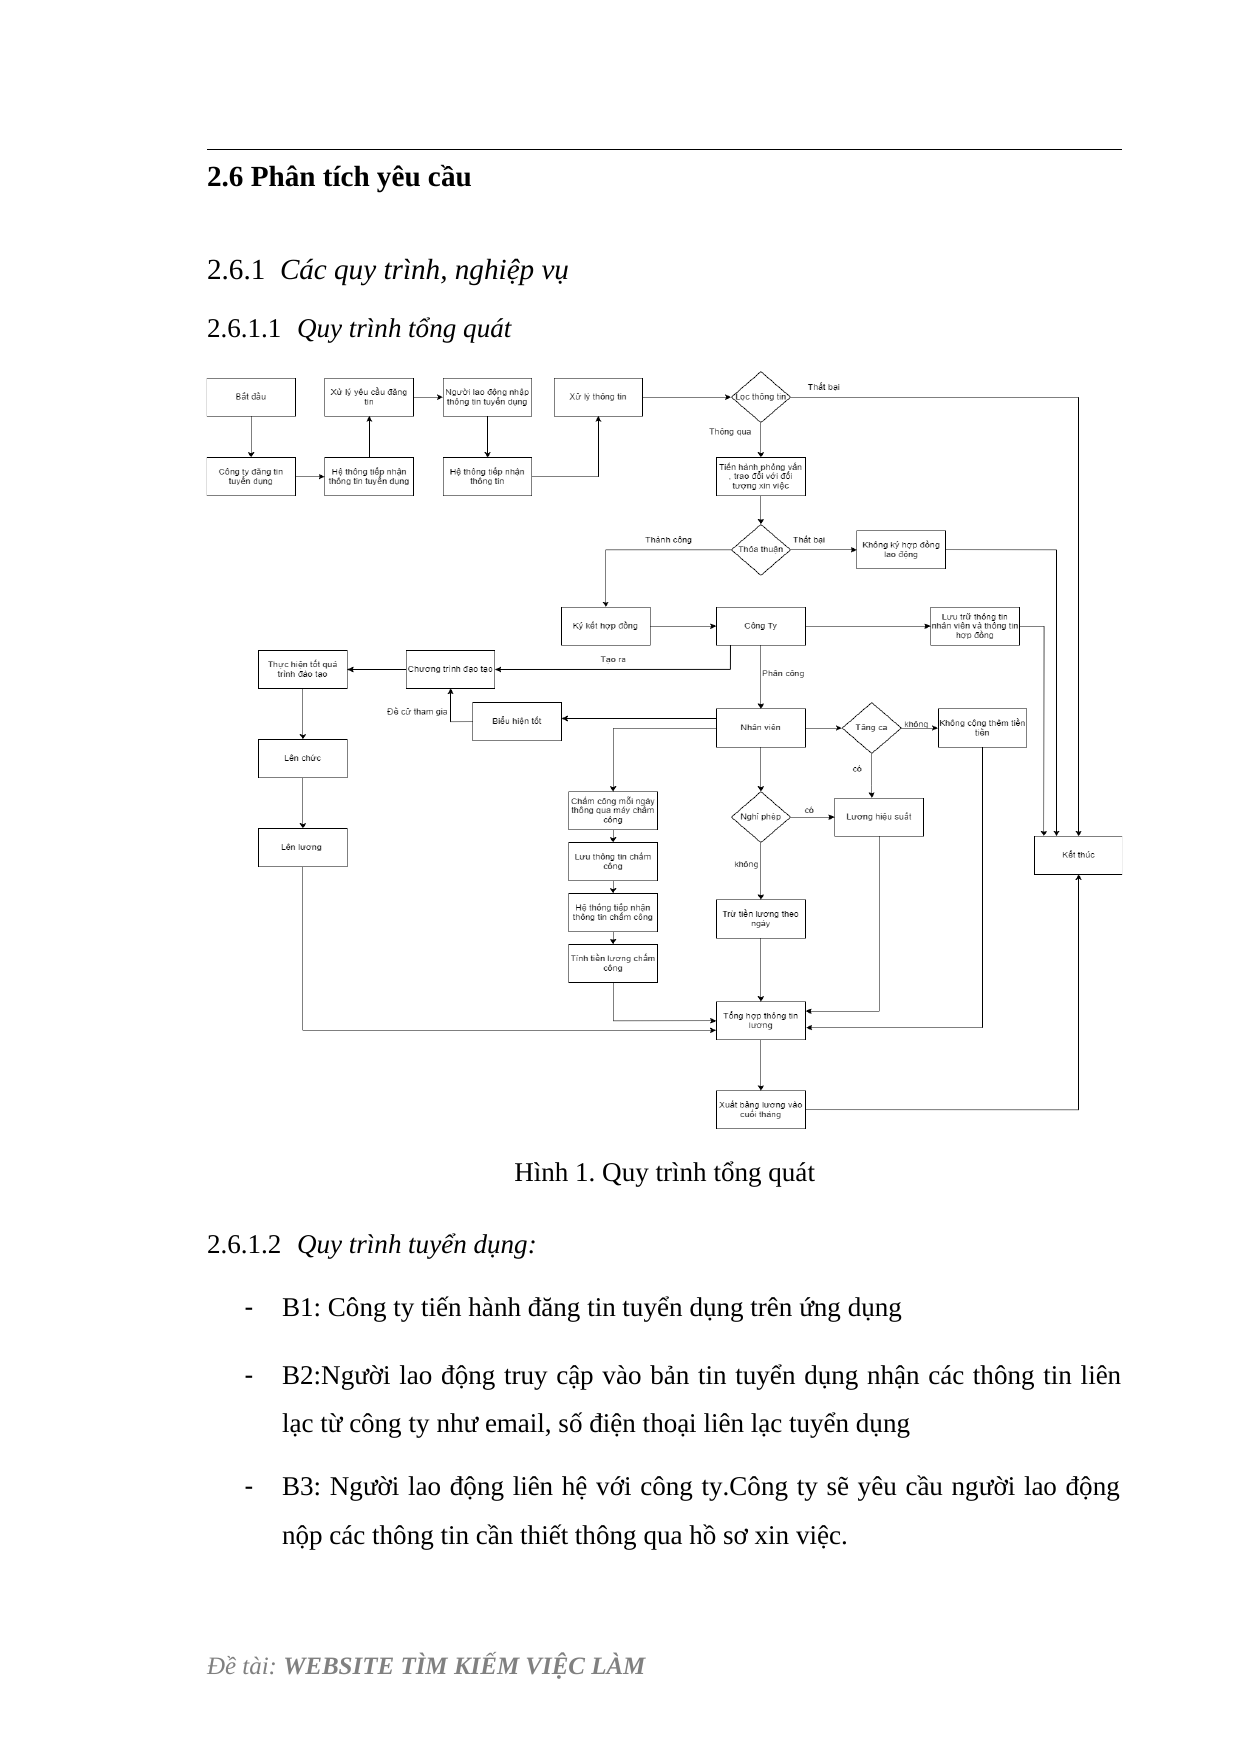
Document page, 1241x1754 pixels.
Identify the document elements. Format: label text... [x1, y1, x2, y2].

subtitle Các quy trình, nghiệp vụ [207, 246, 1122, 287]
subtitle Quy trình tổng quát [207, 312, 1122, 344]
text Hình 1. Quy trình tổng quát [207, 1157, 1122, 1188]
list B2:Người lao động truy cập vào bản tin tuyển dụng nhận các thông tin liên lạc từ công ty như email, số điện thoại liên lạc tuyển dụng [244, 1355, 1122, 1439]
subtitle Phân tích yêu cầu [207, 150, 1122, 196]
list B1: Công ty tiến hành đăng tin tuyển dụng trên ứng dụng [244, 1287, 1122, 1324]
subtitle Quy trình tuyển dụng: [207, 1228, 1122, 1259]
picture [206, 371, 1123, 1129]
list B3: Người lao động liên hệ với công ty.Công ty sẽ yêu cầu người lao động nộp các thông tin cần thiết thông qua hồ sơ xin việc. [244, 1467, 1122, 1550]
